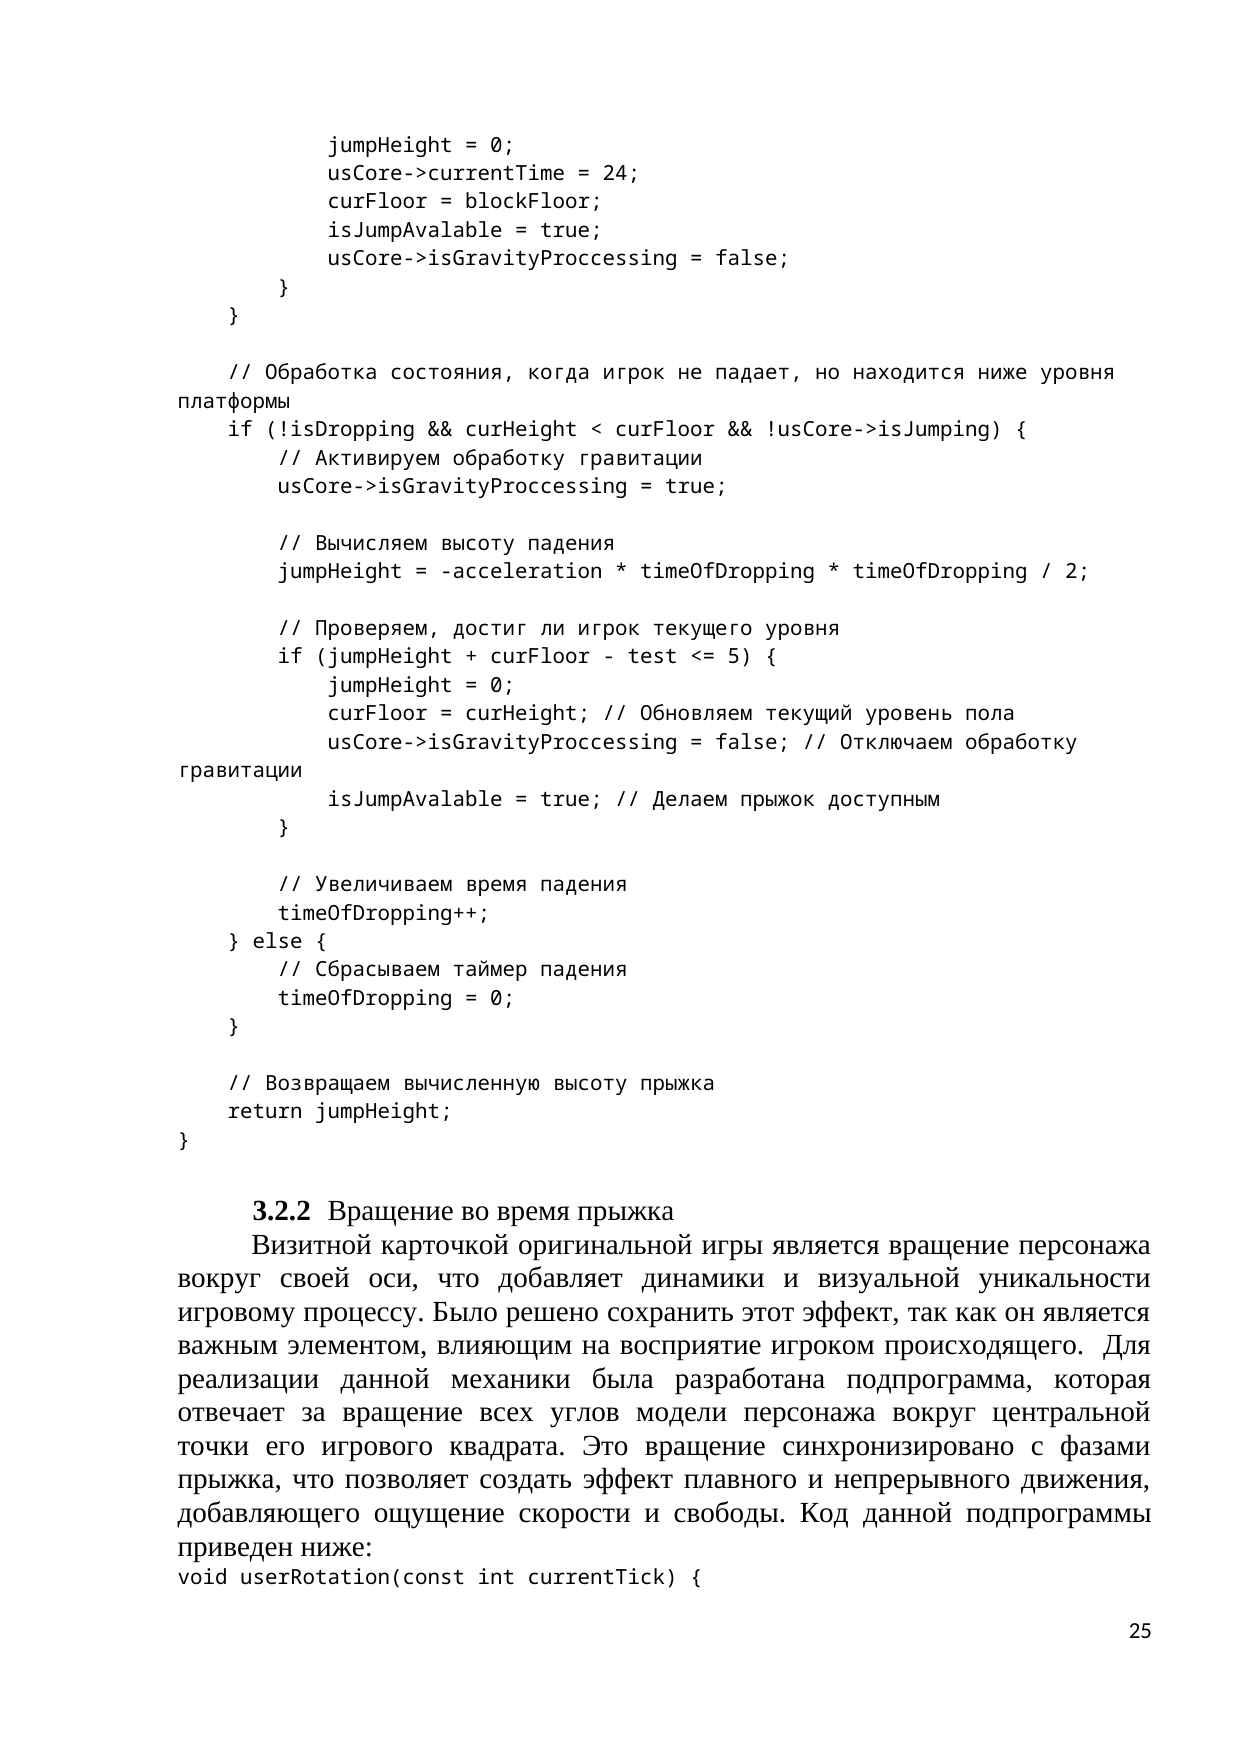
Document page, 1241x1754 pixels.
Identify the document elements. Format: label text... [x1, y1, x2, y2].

text // Сбрасываем таймер падения [177, 954, 1152, 983]
text timeOfDropping = 0; [177, 983, 1152, 1011]
text jumpHeight = 0; [177, 130, 1152, 158]
text // Активируем обработку гравитации [177, 443, 1152, 471]
text if (!isDropping && curHeight < curFloor && !usCore->isJumping) { [177, 414, 1152, 443]
text // Вычисляем высоту падения [177, 528, 1152, 556]
text usCore->isGravityProccessing = false; // Отключаем обработку гравитации [177, 727, 1152, 784]
text usCore->isGravityProccessing = false; [177, 243, 1152, 272]
list Вращение во время прыжка [252, 1193, 1152, 1227]
text isJumpAvalable = true; [177, 215, 1152, 243]
text // Увеличиваем время падения [177, 869, 1152, 898]
text } [177, 1125, 1152, 1153]
text } else { [177, 926, 1152, 954]
text Визитной карточкой оригинальной игры является вращение персонажа вокруг своей оси, что добавляет динамики и визуальной уникальности игровому процессу. Было решено сохранить этот эффект, так как он является важным элементом, влияющим на восприятие игроком происходящего. Для реализации данной механики была разработана подпрограмма, которая отвечает за вращение всех углов модели персонажа вокруг центральной точки его игрового квадрата. Это вращение синхронизировано с фазами прыжка, что позволяет создать эффект плавного и непрерывного движения, добавляющего ощущение скорости и свободы. Код данной подпрограммы приведен ниже: [177, 1227, 1152, 1562]
text jumpHeight = 0; [177, 670, 1152, 698]
text // Проверяем, достиг ли игрок текущего уровня [177, 613, 1152, 642]
text } [177, 272, 1152, 300]
text usCore->isGravityProccessing = true; [177, 471, 1152, 499]
text } [177, 812, 1152, 841]
text jumpHeight = -acceleration * timeOfDropping * timeOfDropping / 2; [177, 556, 1152, 585]
text // Возвращаем вычисленную высоту прыжка [177, 1068, 1152, 1097]
text isJumpAvalable = true; // Делаем прыжок доступным [177, 784, 1152, 812]
text } [177, 1011, 1152, 1040]
text timeOfDropping++; [177, 898, 1152, 926]
text usCore->currentTime = 24; [177, 158, 1152, 187]
text } [177, 300, 1152, 329]
text return jumpHeight; [177, 1097, 1152, 1125]
text // Обработка состояния, когда игрок не падает, но находится ниже уровня платформы [177, 357, 1152, 414]
text curFloor = curHeight; // Обновляем текущий уровень пола [177, 698, 1152, 727]
text if (jumpHeight + curFloor - test <= 5) { [177, 642, 1152, 670]
text curFloor = blockFloor; [177, 187, 1152, 215]
text void userRotation(const int currentTick) { [177, 1562, 1152, 1591]
